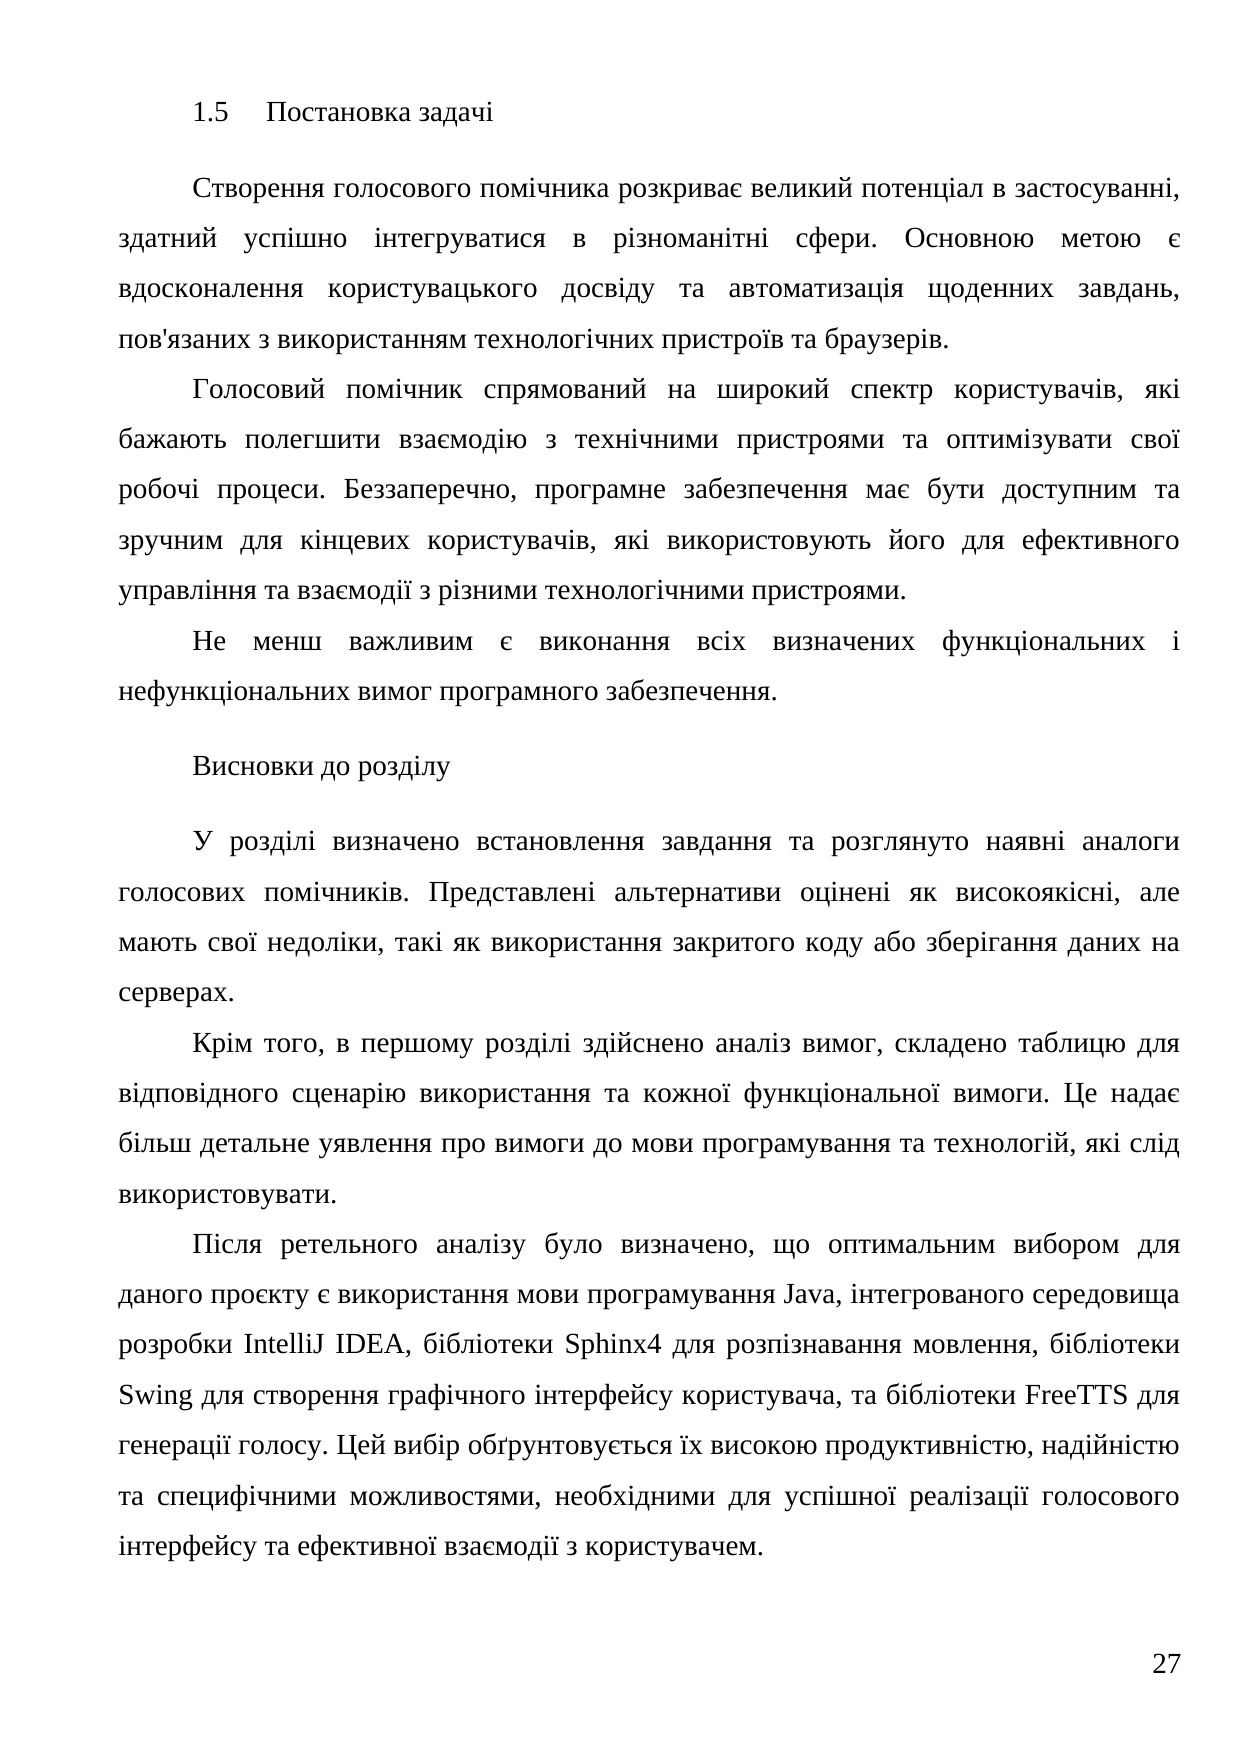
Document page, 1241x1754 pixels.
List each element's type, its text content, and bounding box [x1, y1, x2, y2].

text Не менш важливим є виконання всіх визначених функціональних і нефункціональних вимог програмного забезпечення. [118, 623, 1181, 706]
text Голосовий помічник спрямований на широкий спектр користувачів, які бажають полегшити взаємодію з технічними пристроями та оптимізувати свої робочі процеси. Беззаперечно, програмне забезпечення має бути доступним та зручним для кінцевих користувачів, які використовують його для ефективного управління та взаємодії з різними технологічними пристроями. [118, 371, 1181, 606]
subtitle Постановка задачі [192, 94, 1181, 128]
text У розділі визначено встановлення завдання та розглянуто наявні аналоги голосових помічників. Представлені альтернативи оцінені як високоякісні, але мають свої недоліки, такі як використання закритого коду або зберігання даних на серверах. [118, 823, 1181, 1008]
subtitle Висновки до розділу [192, 748, 1181, 782]
text Створення голосового помічника розкриває великий потенціал в застосуванні, здатний успішно інтегруватися в різноманітні сфери. Основною метою є вдосконалення користувацького досвіду та автоматизація щоденних завдань, пов'язаних з використанням технологічних пристроїв та браузерів. [118, 170, 1181, 354]
text Після ретельного аналізу було визначено, що оптимальним вибором для даного проєкту є використання мови програмування Java, інтегрованого середовища розробки IntelliJ IDEA, бібліотеки Sphinx4 для розпізнавання мовлення, бібліотеки Swing для створення графічного інтерфейсу користувача, та бібліотеки FreeTTS для генерації голосу. Цей вибір обґрунтовується їх високою продуктивністю, надійністю та специфічними можливостями, необхідними для успішної реалізації голосового інтерфейсу та ефективної взаємодії з користувачем. [118, 1226, 1181, 1561]
text Крім того, в першому розділі здійснено аналіз вимог, складено таблицю для відповідного сценарію використання та кожної функціональної вимоги. Це надає більш детальне уявлення про вимоги до мови програмування та технологій, які слід використовувати. [118, 1025, 1181, 1209]
